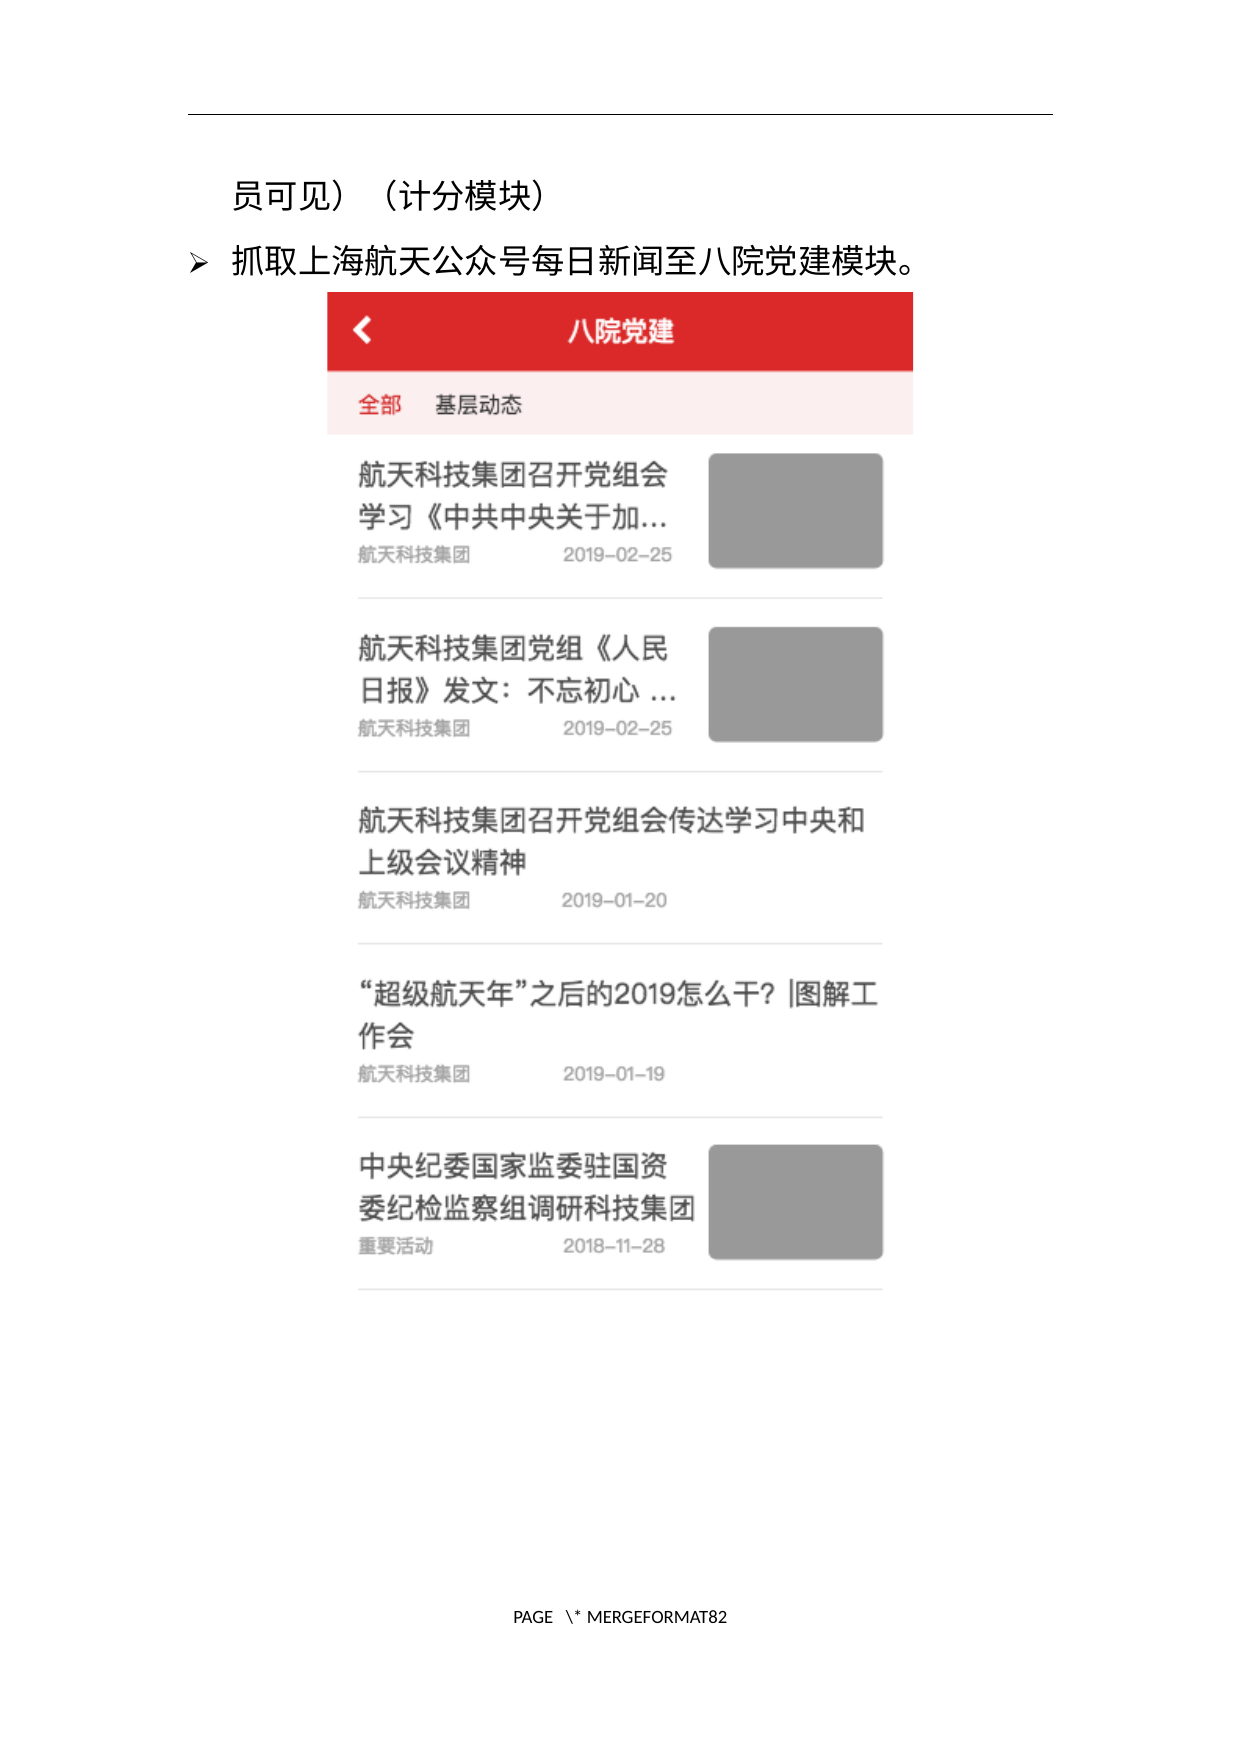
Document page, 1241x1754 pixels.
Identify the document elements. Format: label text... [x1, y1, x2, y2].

list 抓取上海航天公众号每日新闻至八院党建模块。 [187, 227, 1053, 292]
picture [327, 292, 914, 1439]
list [187, 162, 1053, 227]
